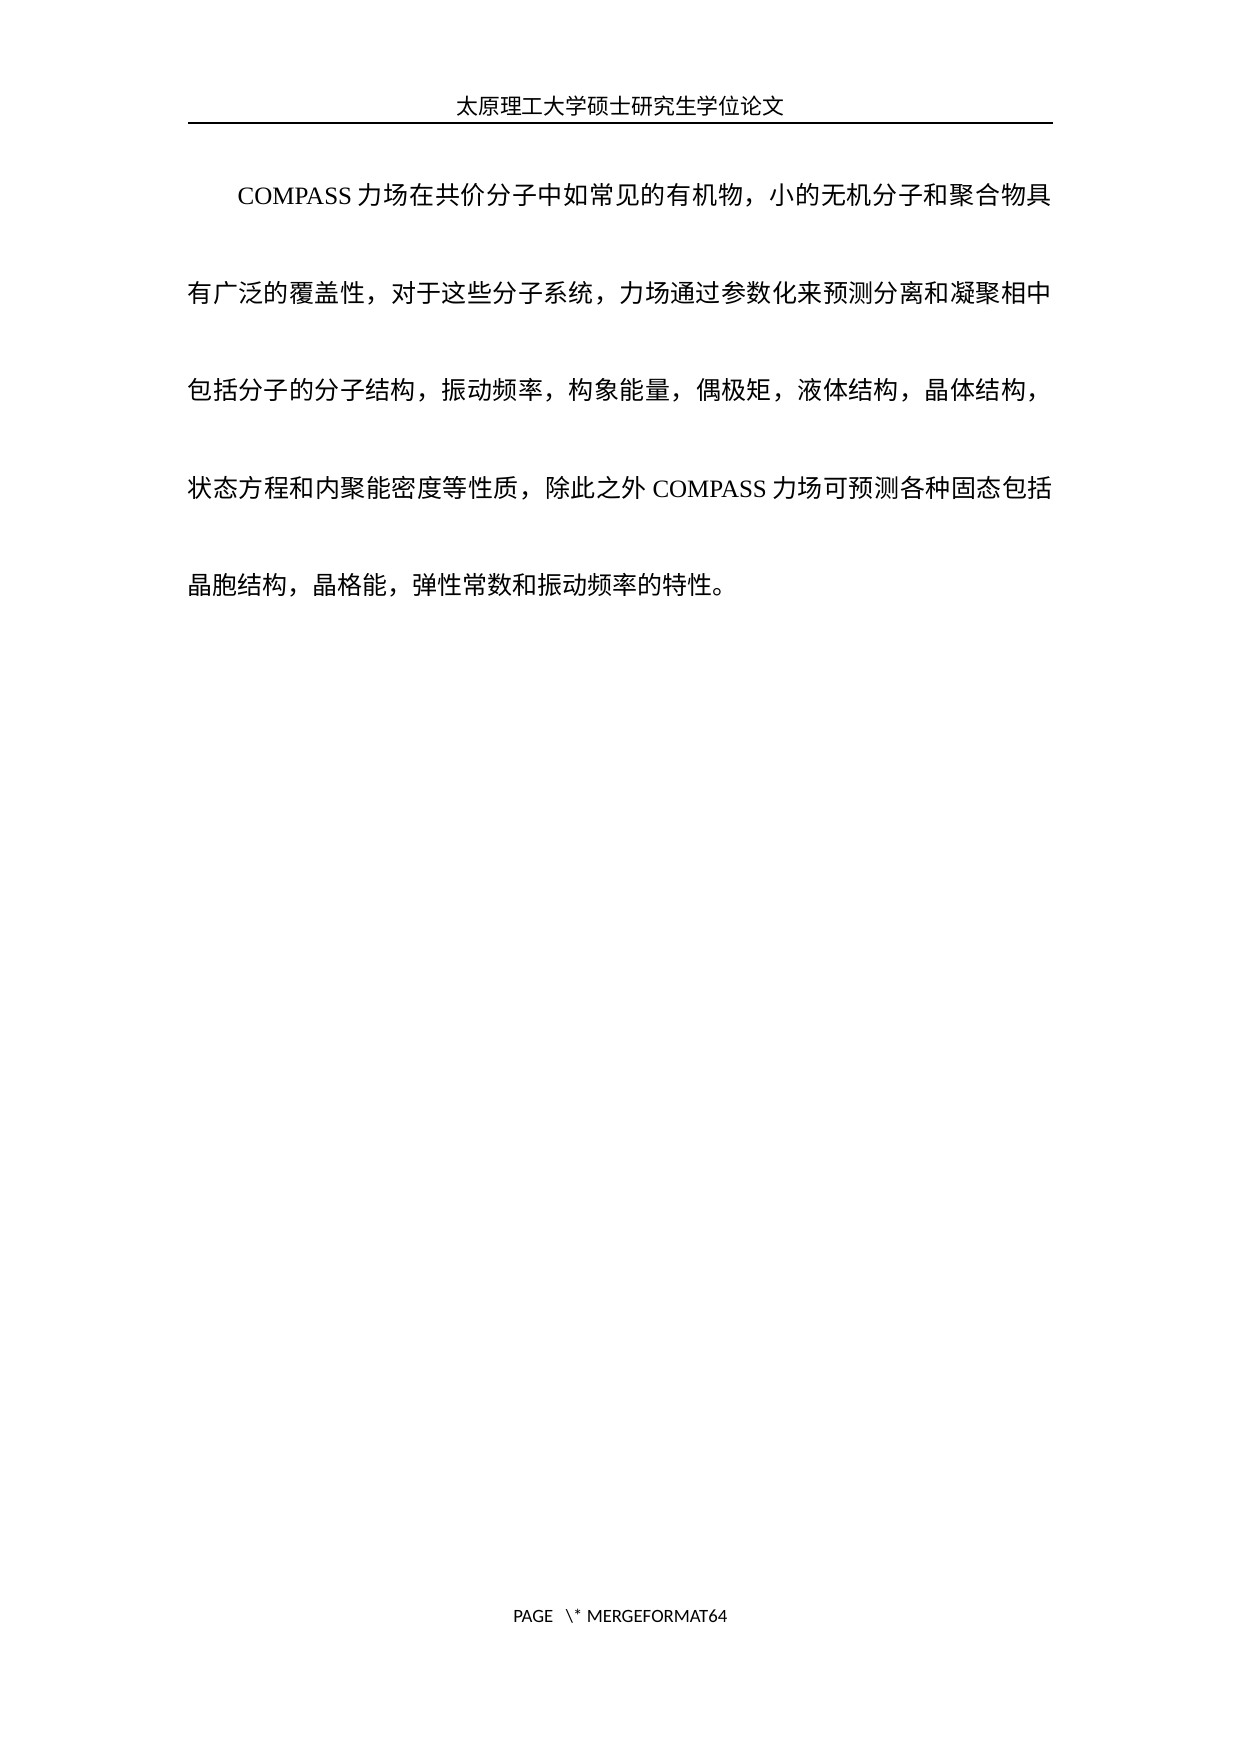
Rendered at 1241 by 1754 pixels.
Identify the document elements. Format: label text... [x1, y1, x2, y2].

text COMPASS力场在共价分子中如常见的有机物，小的无机分子和聚合物具有广泛的覆盖性，对于这些分子系统，力场通过参数化来预测分离和凝聚相中包括分子的分子结构，振动频率，构象能量，偶极矩，液体结构，晶体结构，状态方程和内聚能密度等性质，除此之外COMPASS力场可预测各种固态包括晶胞结构，晶格能，弹性常数和振动频率的特性。 [187, 161, 1053, 616]
